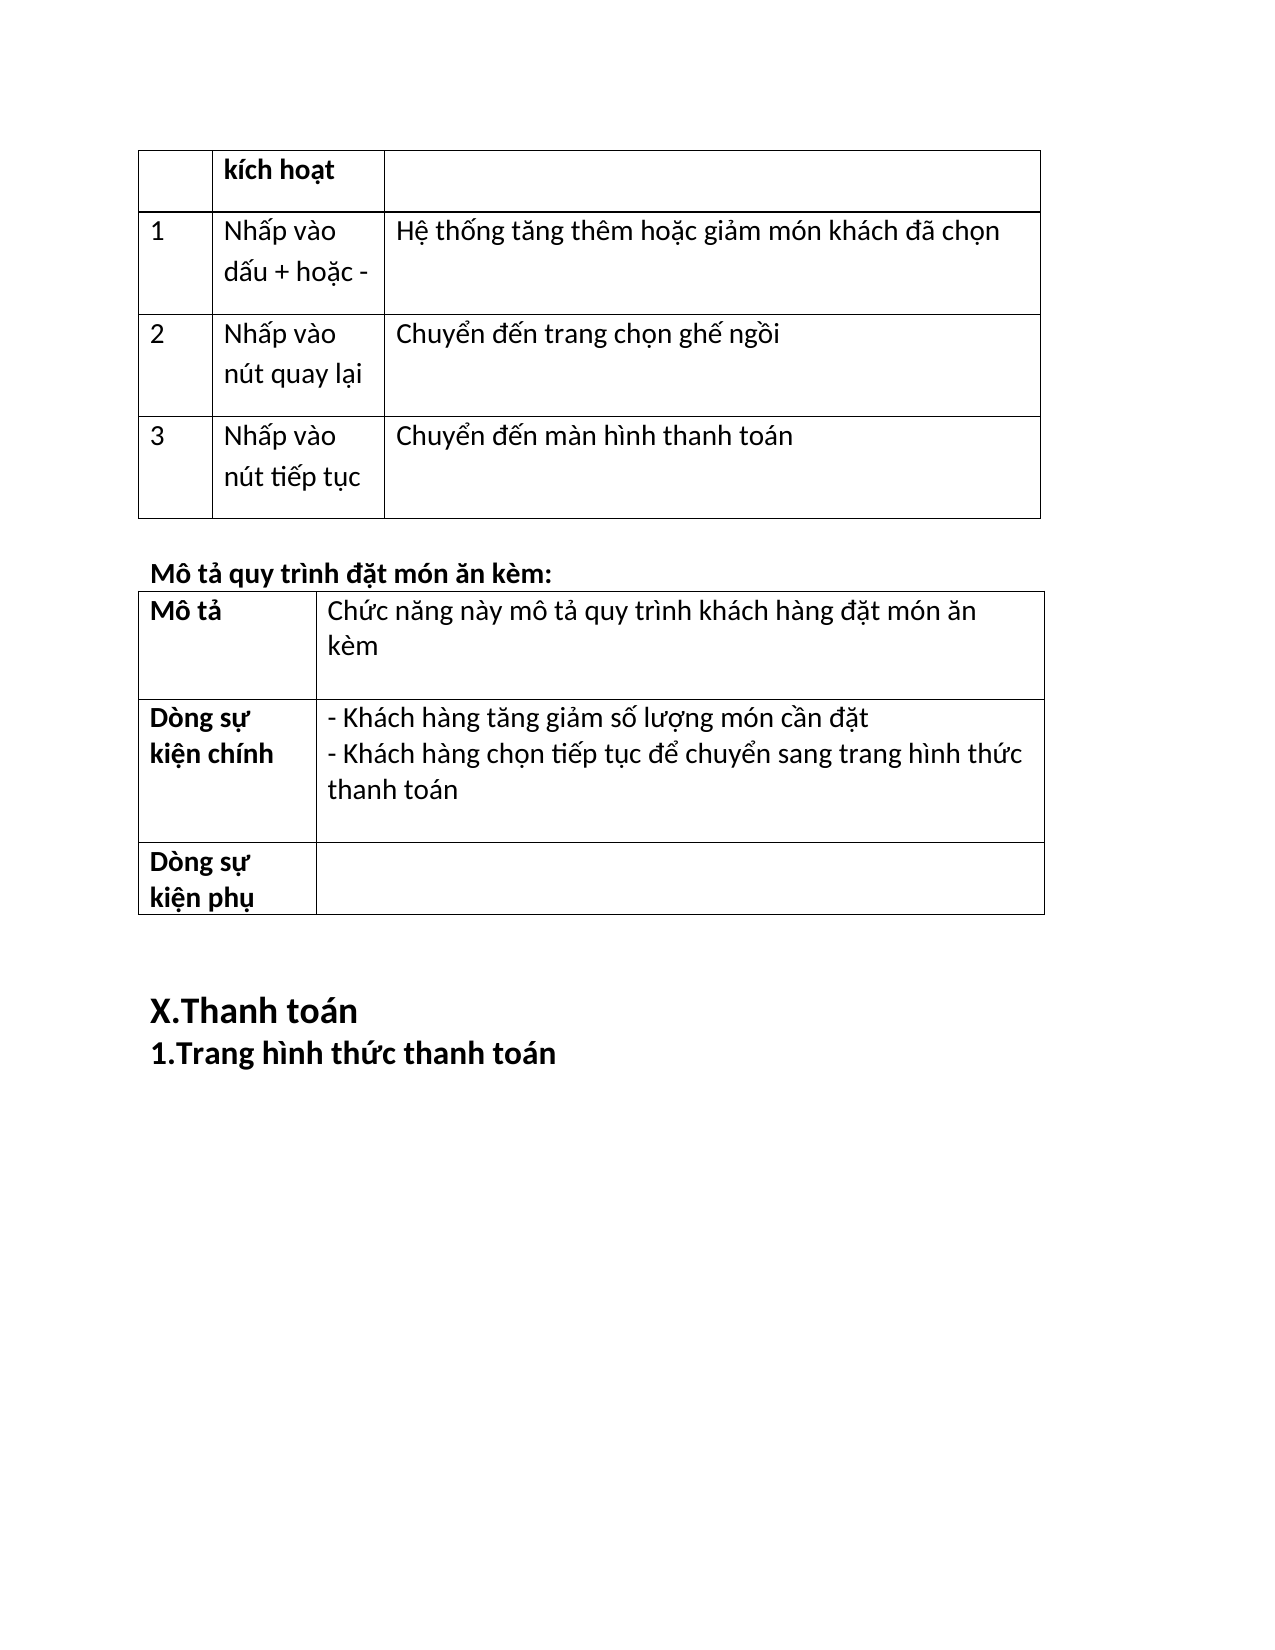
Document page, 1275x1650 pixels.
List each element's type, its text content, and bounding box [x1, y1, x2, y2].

table_header STT [139, 151, 212, 211]
table_header Điều kiện kích hoạt [213, 151, 384, 211]
table_cell 1 [139, 213, 212, 314]
table_cell 3 [139, 417, 212, 518]
table_cell - Khách hàng tăng giảm số lượng món cần đặt - Khách hàng chọn tiếp tục để chuyển sang trang hình thức thanh toán [317, 700, 1044, 842]
table_header Mô tả [139, 592, 316, 698]
table_cell Nhấp vào dấu + hoặc - [213, 213, 384, 314]
table_cell 2 [139, 315, 212, 416]
table_header Chức năng này mô tả quy trình khách hàng đặt món ăn kèm [317, 592, 1044, 698]
table_cell Dòng sự kiện phụ [139, 843, 316, 914]
table_cell Dòng sự kiện chính [139, 700, 316, 842]
table_header Xử lý [385, 151, 1040, 211]
table_cell [317, 843, 1044, 914]
text X.Thanh toán [150, 987, 1125, 1032]
table_cell Nhấp vào nút quay lại [213, 315, 384, 416]
table_cell Nhấp vào nút tiếp tục [213, 417, 384, 518]
text 1.Trang hình thức thanh toán [150, 1032, 1125, 1073]
table_cell Chuyển đến màn hình thanh toán [385, 417, 1040, 518]
table_cell Chuyển đến trang chọn ghế ngồi [385, 315, 1040, 416]
table_cell Hệ thống tăng thêm hoặc giảm món khách đã chọn [385, 213, 1040, 314]
text Mô tả quy trình đặt món ăn kèm: [150, 555, 1125, 591]
